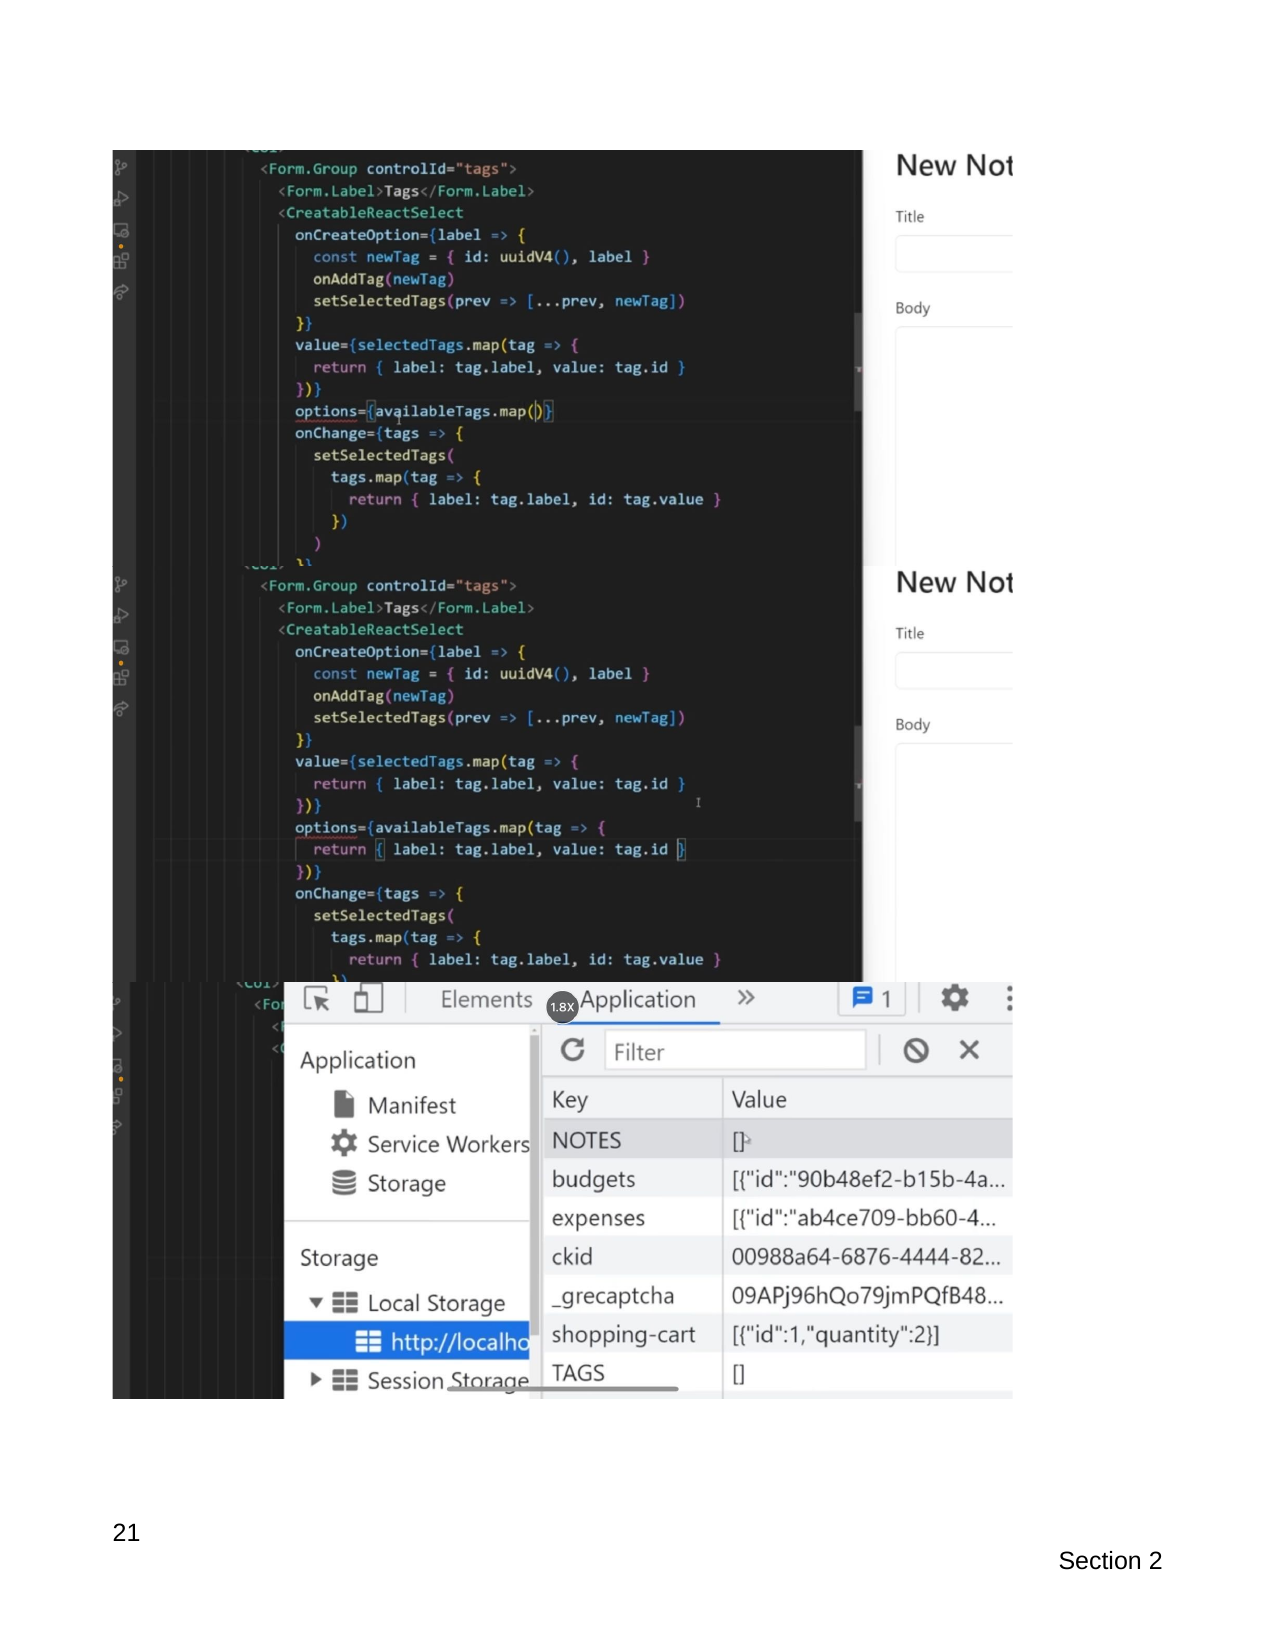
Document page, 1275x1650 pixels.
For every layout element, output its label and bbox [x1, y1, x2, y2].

picture [112, 150, 1013, 1399]
